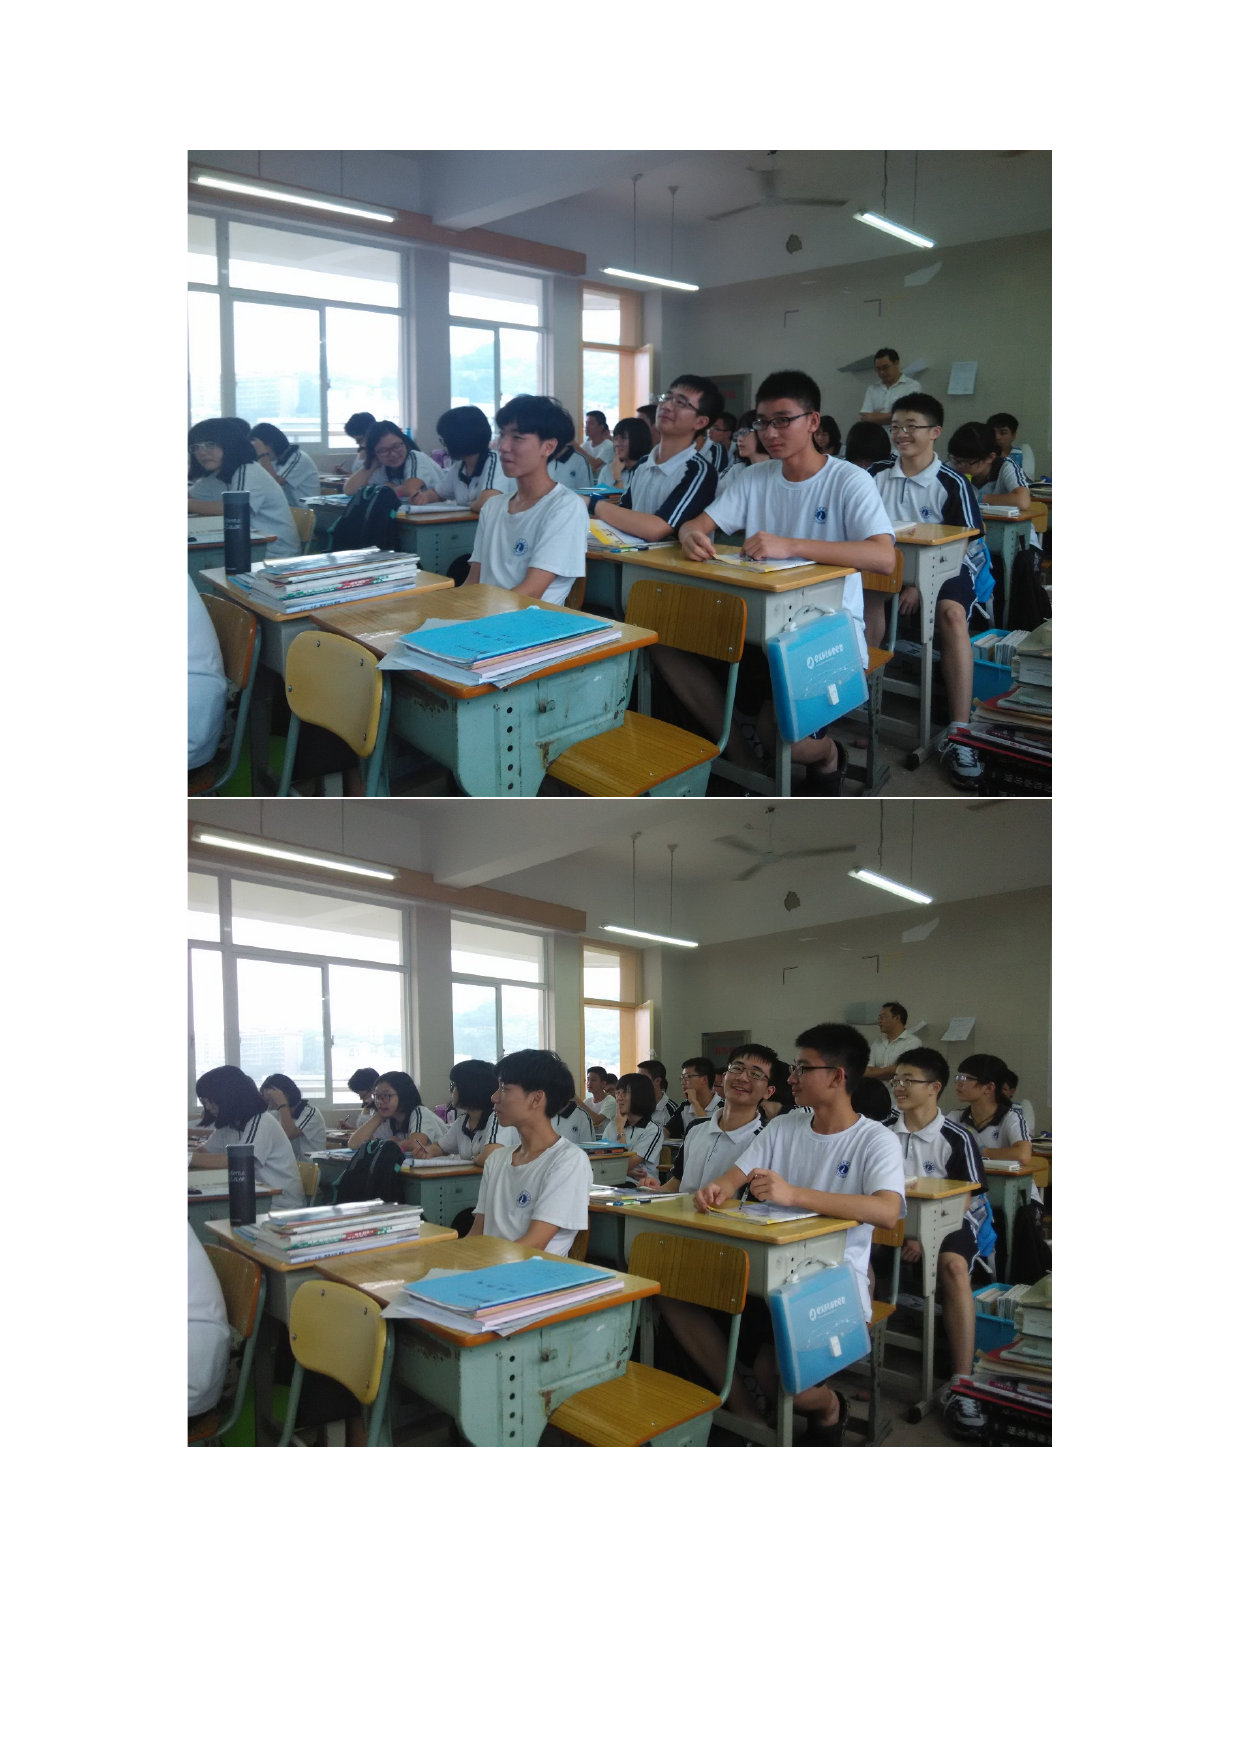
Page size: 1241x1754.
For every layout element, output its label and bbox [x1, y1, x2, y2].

picture [187, 799, 1052, 1447]
picture [187, 150, 1052, 797]
